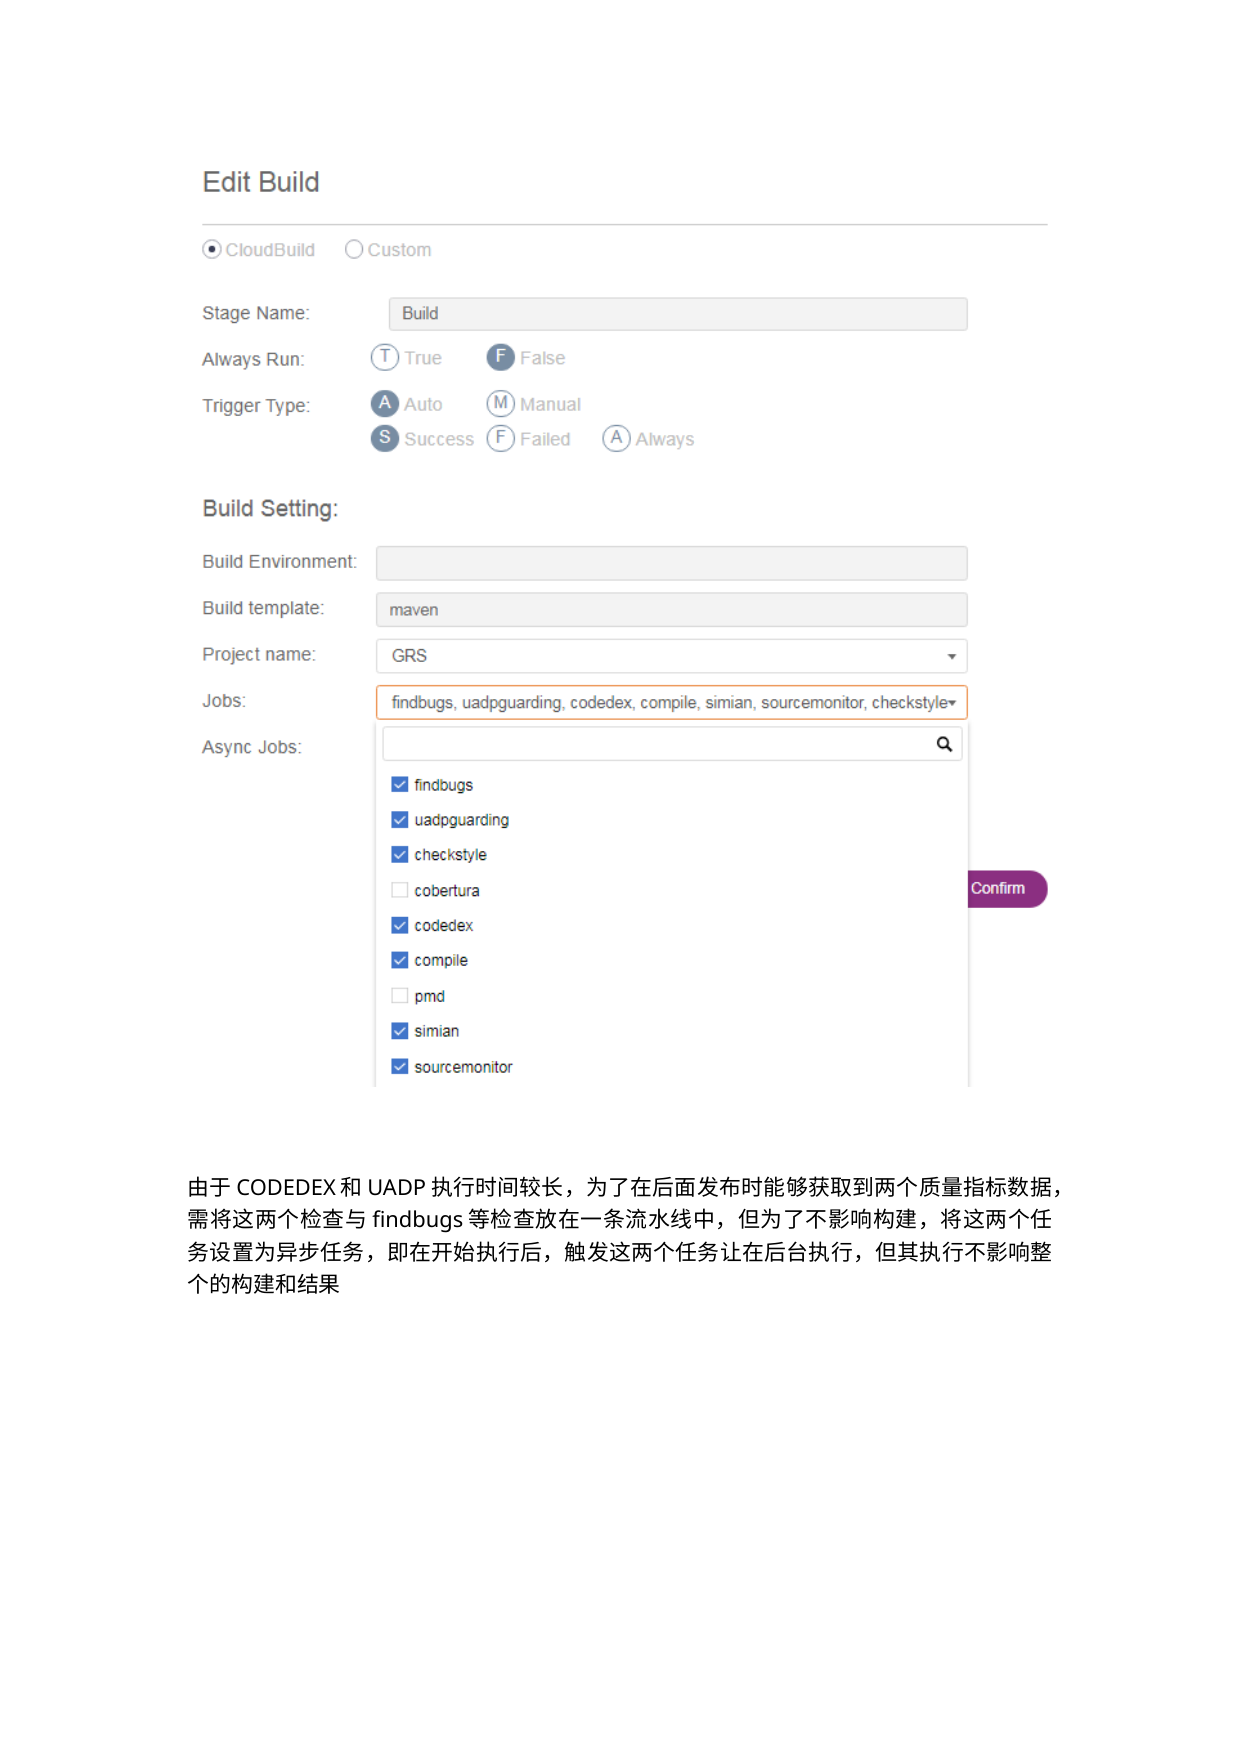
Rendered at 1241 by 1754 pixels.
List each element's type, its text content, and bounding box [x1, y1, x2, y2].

text 由于CODEDEX和UADP执行时间较长，为了在后面发布时能够获取到两个质量指标数据，需将这两个检查与findbugs等检查放在一条流水线中，但为了不影响构建，将这两个任务设置为异步任务，即在开始执行后，触发这两个任务让在后台执行，但其执行不影响整个的构建和结果 [187, 1169, 1053, 1299]
picture [187, 162, 1053, 1087]
